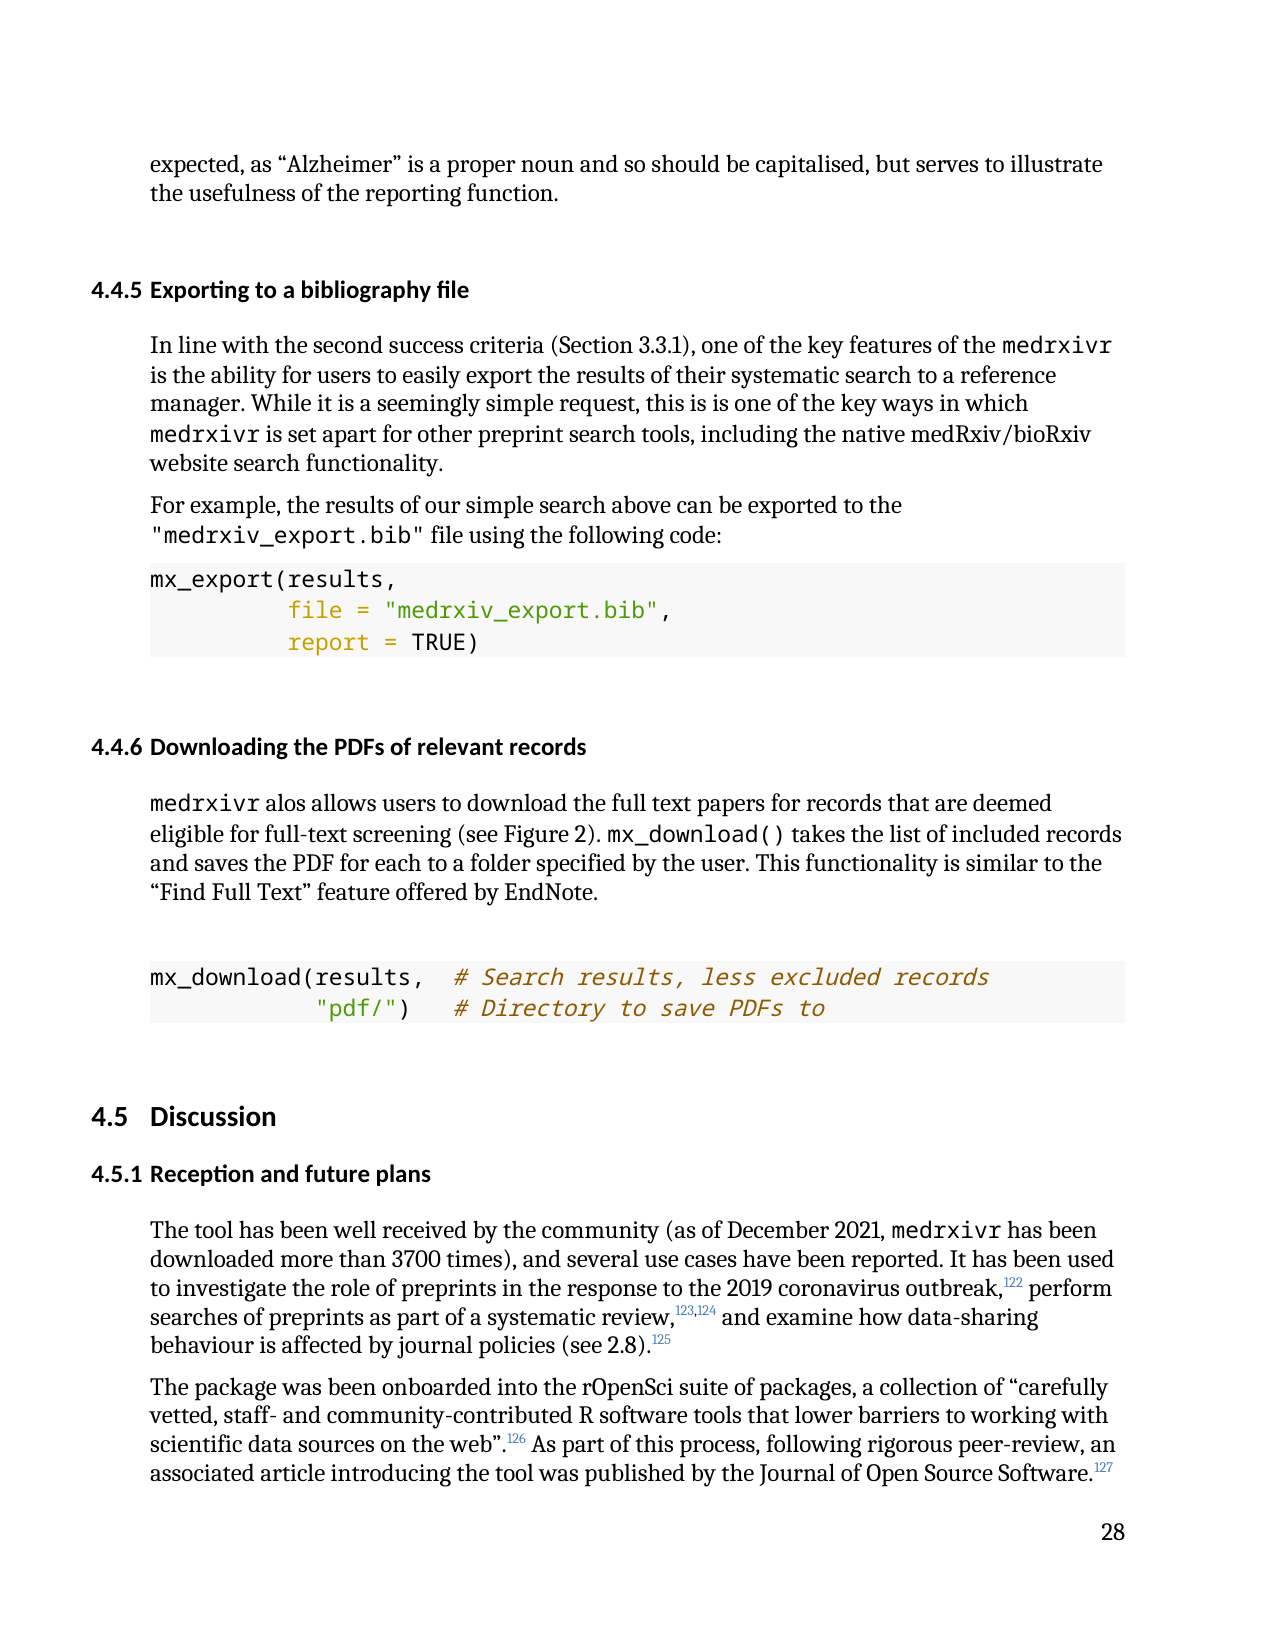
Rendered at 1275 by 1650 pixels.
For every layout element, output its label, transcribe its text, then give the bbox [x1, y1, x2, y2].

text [150, 150, 1125, 207]
text The tool has been well received by the community (as of December 2021, medrxivr has been downloaded more than 3700 times), and several use cases have been reported. It has been used to investigate the role of preprints in the response to the 2019 coronavirus outbreak,122 perform searches of preprints as part of a systematic review,123,124 and examine how data-sharing behaviour is affected by journal policies (see 2.8).125 [150, 1214, 1125, 1360]
text For example, the results of our simple search above can be exported to the "medrxiv_export.bib" file using the following code: [150, 491, 1125, 551]
text medrxivr alos allows users to download the full text papers for records that are deemed eligible for full-text screening (see Figure 2). mx_download() takes the list of included records and saves the PDF for each to a folder specified by the user. This functionality is similar to the “Find Full Text” feature offered by EndNote. [150, 787, 1125, 907]
text mx_download(results, # Search results, less excluded records "pdf/") # Directory to save PDFs to [824, 961, 1125, 1023]
subtitle Downloading the PDFs of relevant records [91, 731, 1125, 762]
subtitle Discussion [91, 1098, 1125, 1133]
text In line with the second success criteria (Section 3.3.1), one of the key features of the medrxivr is the ability for users to easily export the results of their systematic search to a reference manager. While it is a seemingly simple request, this is is one of the key ways in which medrxivr is set apart for other preprint search tools, including the native medRxiv/bioRxiv website search functionality. [150, 329, 1125, 478]
subtitle Exporting to a bibliography file [91, 274, 1125, 304]
subtitle Reception and future plans [91, 1158, 1125, 1189]
text mx_export(results, file = "medrxiv_export.bib", report = TRUE) [397, 563, 1125, 657]
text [150, 1373, 1125, 1488]
